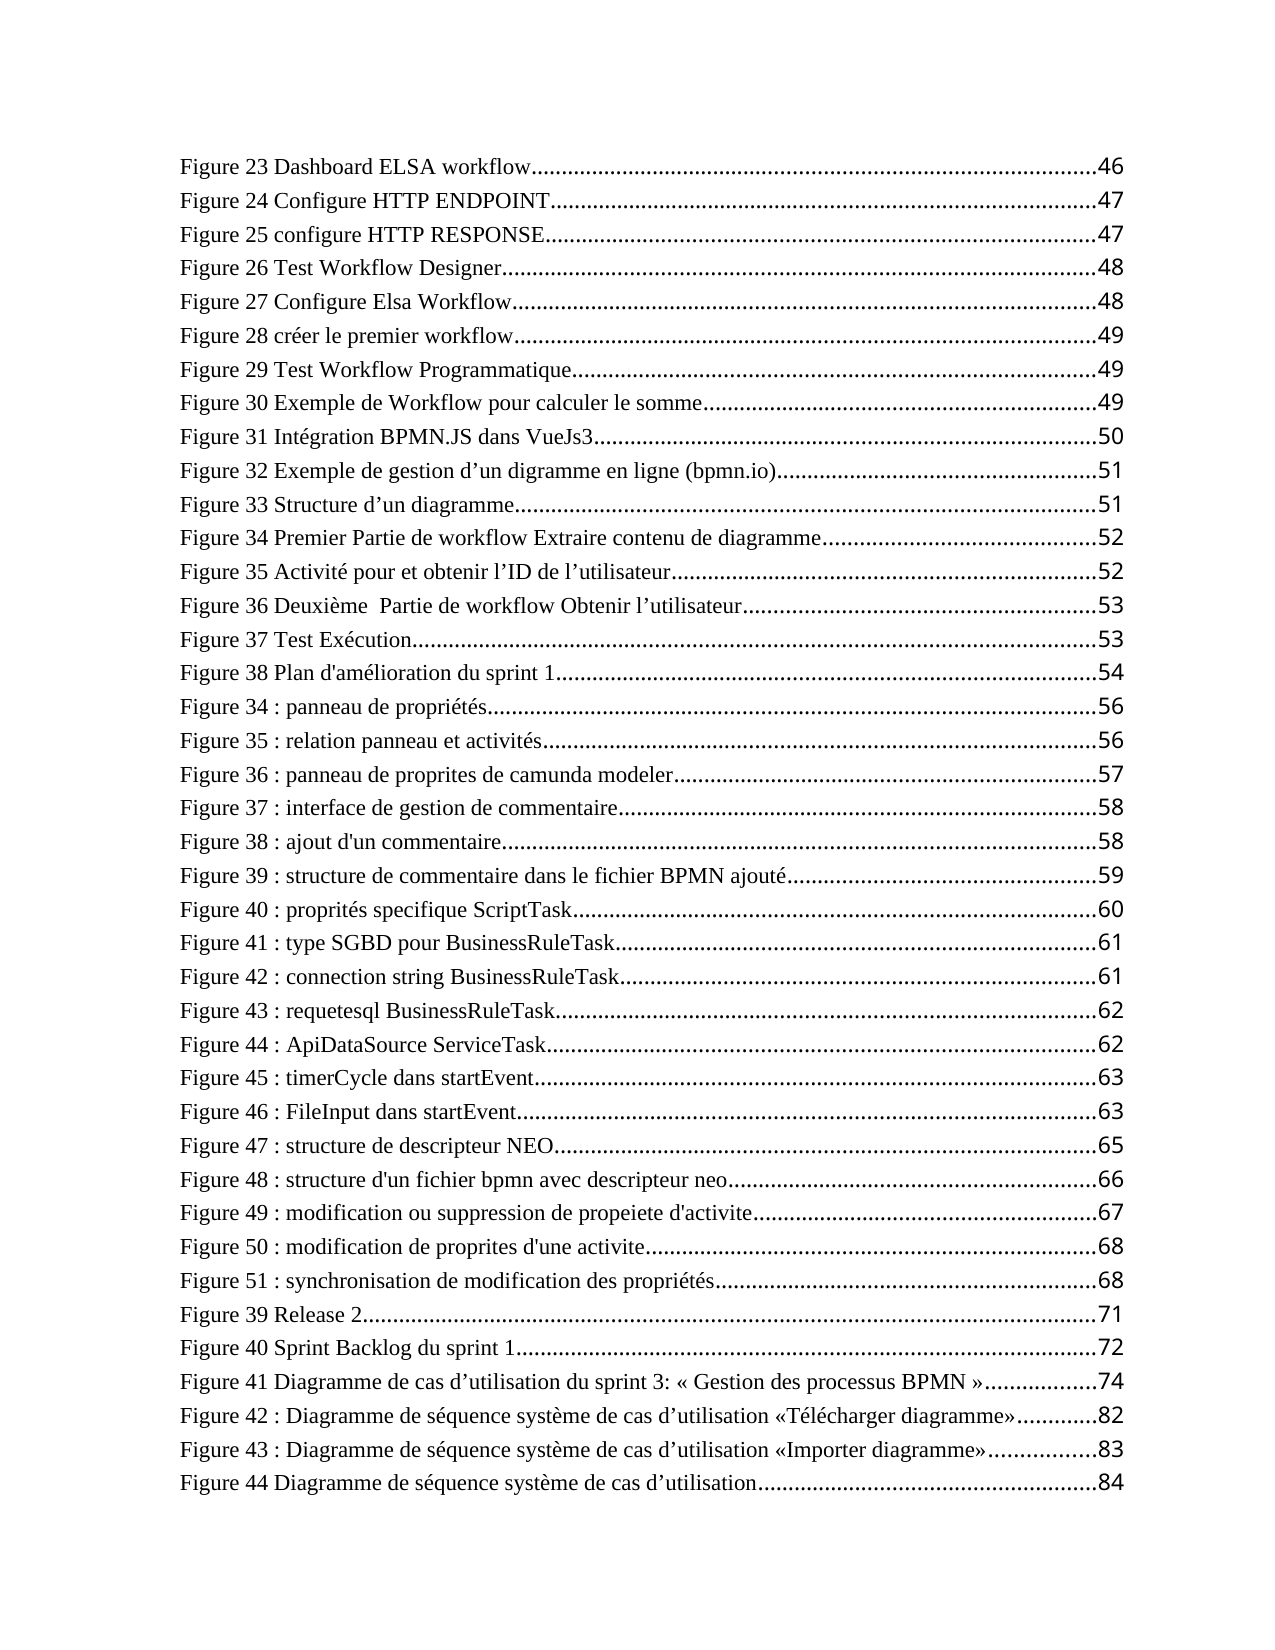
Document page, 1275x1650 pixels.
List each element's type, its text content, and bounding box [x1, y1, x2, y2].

text Figure 37 Test Exécution 53 [150, 622, 1125, 654]
text Figure 48 : structure d'un fichier bpmn avec descripteur neo 66 [150, 1162, 1125, 1194]
text Figure 29 Test Workflow Programmatique 49 [150, 352, 1125, 384]
text Figure 44 : ApiDataSource ServiceTask 62 [150, 1027, 1125, 1059]
text Figure 47 : structure de descripteur NEO 65 [150, 1129, 1125, 1160]
text Figure 26 Test Workflow Designer 48 [150, 251, 1125, 282]
text Figure 45 : timerCycle dans startEvent 63 [150, 1061, 1125, 1092]
text Figure 38 : ajout d'un commentaire 58 [150, 825, 1125, 856]
text Figure 46 : FileInput dans startEvent 63 [150, 1095, 1125, 1126]
text Figure 23 Dashboard ELSA workflow 46 [150, 150, 1125, 181]
text Figure 49 : modification ou suppression de propeiete d'activite 67 [150, 1196, 1125, 1227]
text Figure 28 créer le premier workflow 49 [150, 319, 1125, 350]
text Figure 41 Diagramme de cas d’utilisation du sprint 3: « Gestion des processus BPMN » 74 [150, 1365, 1125, 1396]
text Figure 33 Structure d’un diagramme 51 [150, 487, 1125, 519]
text Figure 41 : type SGBD pour BusinessRuleTask 61 [150, 926, 1125, 957]
text Figure 35 : relation panneau et activités 56 [150, 724, 1125, 755]
text Figure 27 Configure Elsa Workflow 48 [150, 285, 1125, 316]
text Figure 42 : connection string BusinessRuleTask 61 [150, 960, 1125, 991]
text Figure 30 Exemple de Workflow pour calculer le somme 49 [150, 386, 1125, 417]
text Figure 50 : modification de proprites d'une activite 68 [150, 1230, 1125, 1261]
text Figure 35 Activité pour et obtenir l’ID de l’utilisateur 52 [150, 555, 1125, 586]
text Figure 34 Premier Partie de workflow Extraire contenu de diagramme 52 [150, 521, 1125, 552]
text Figure 42 : Diagramme de séquence système de cas d’utilisation «Télécharger diagramme» 82 [150, 1399, 1125, 1430]
text Figure 39 Release 2 71 [150, 1297, 1125, 1329]
text Figure 40 : proprités specifique ScriptTask 60 [150, 892, 1125, 924]
text Figure 24 Configure HTTP ENDPOINT 47 [150, 184, 1125, 215]
text Figure 25 configure HTTP RESPONSE 47 [150, 217, 1125, 249]
text Figure 38 Plan d'amélioration du sprint 1 54 [150, 656, 1125, 687]
text Figure 36 Deuxième Partie de workflow Obtenir l’utilisateur 53 [150, 589, 1125, 620]
text Figure 32 Exemple de gestion d’un digramme en ligne (bpmn.io) 51 [150, 454, 1125, 485]
text Figure 31 Intégration BPMN.JS dans VueJs3 50 [150, 420, 1125, 451]
text Figure 37 : interface de gestion de commentaire 58 [150, 791, 1125, 822]
text Figure 43 : Diagramme de séquence système de cas d’utilisation «Importer diagramme» 83 [150, 1432, 1125, 1464]
text Figure 43 : requetesql BusinessRuleTask 62 [150, 994, 1125, 1025]
text Figure 51 : synchronisation de modification des propriétés 68 [150, 1264, 1125, 1295]
text Figure 36 : panneau de proprites de camunda modeler 57 [150, 757, 1125, 789]
text Figure 40 Sprint Backlog du sprint 1 72 [150, 1331, 1125, 1362]
text Figure 34 : panneau de propriétés 56 [150, 690, 1125, 721]
text Figure 44 Diagramme de séquence système de cas d’utilisation 84 [150, 1466, 1125, 1497]
text Figure 39 : structure de commentaire dans le fichier BPMN ajouté 59 [150, 859, 1125, 890]
